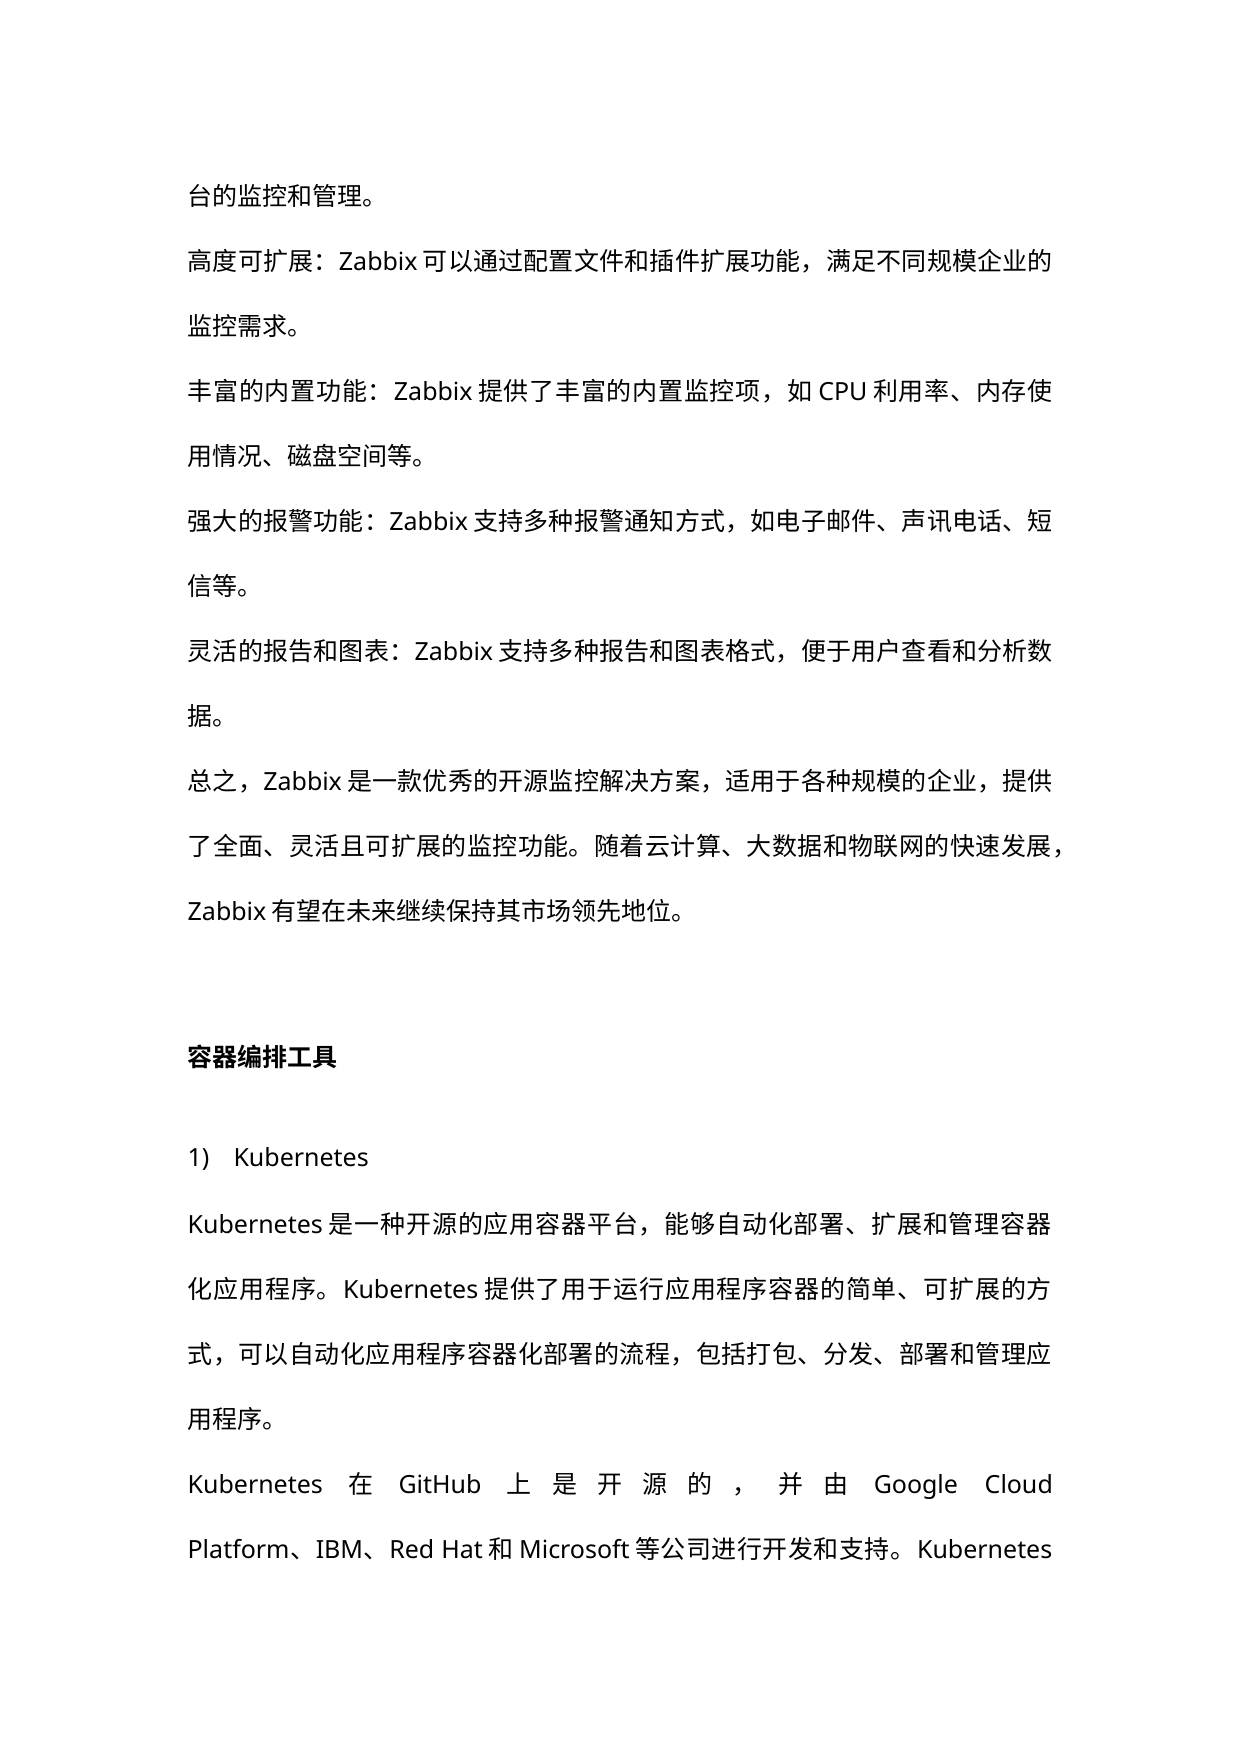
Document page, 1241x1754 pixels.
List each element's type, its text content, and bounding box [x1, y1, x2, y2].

list Kubernetes [187, 1125, 1053, 1190]
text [187, 162, 1053, 227]
subtitle 容器编排工具 [187, 1023, 1053, 1088]
text 强大的报警功能：Zabbix支持多种报警通知方式，如电子邮件、声讯电话、短信等。 [187, 487, 1053, 617]
text 丰富的内置功能：Zabbix提供了丰富的内置监控项，如CPU利用率、内存使用情况、磁盘空间等。 [187, 357, 1053, 487]
text 灵活的报告和图表：Zabbix支持多种报告和图表格式，便于用户查看和分析数据。 [187, 617, 1053, 747]
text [187, 1450, 1053, 1580]
text Kubernetes是一种开源的应用容器平台，能够自动化部署、扩展和管理容器化应用程序。Kubernetes提供了用于运行应用程序容器的简单、可扩展的方式，可以自动化应用程序容器化部署的流程，包括打包、分发、部署和管理应用程序。 [187, 1190, 1053, 1450]
text 高度可扩展：Zabbix可以通过配置文件和插件扩展功能，满足不同规模企业的监控需求。 [187, 227, 1053, 357]
text 总之，Zabbix是一款优秀的开源监控解决方案，适用于各种规模的企业，提供了全面、灵活且可扩展的监控功能。随着云计算、大数据和物联网的快速发展，Zabbix有望在未来继续保持其市场领先地位。 [187, 747, 1053, 942]
